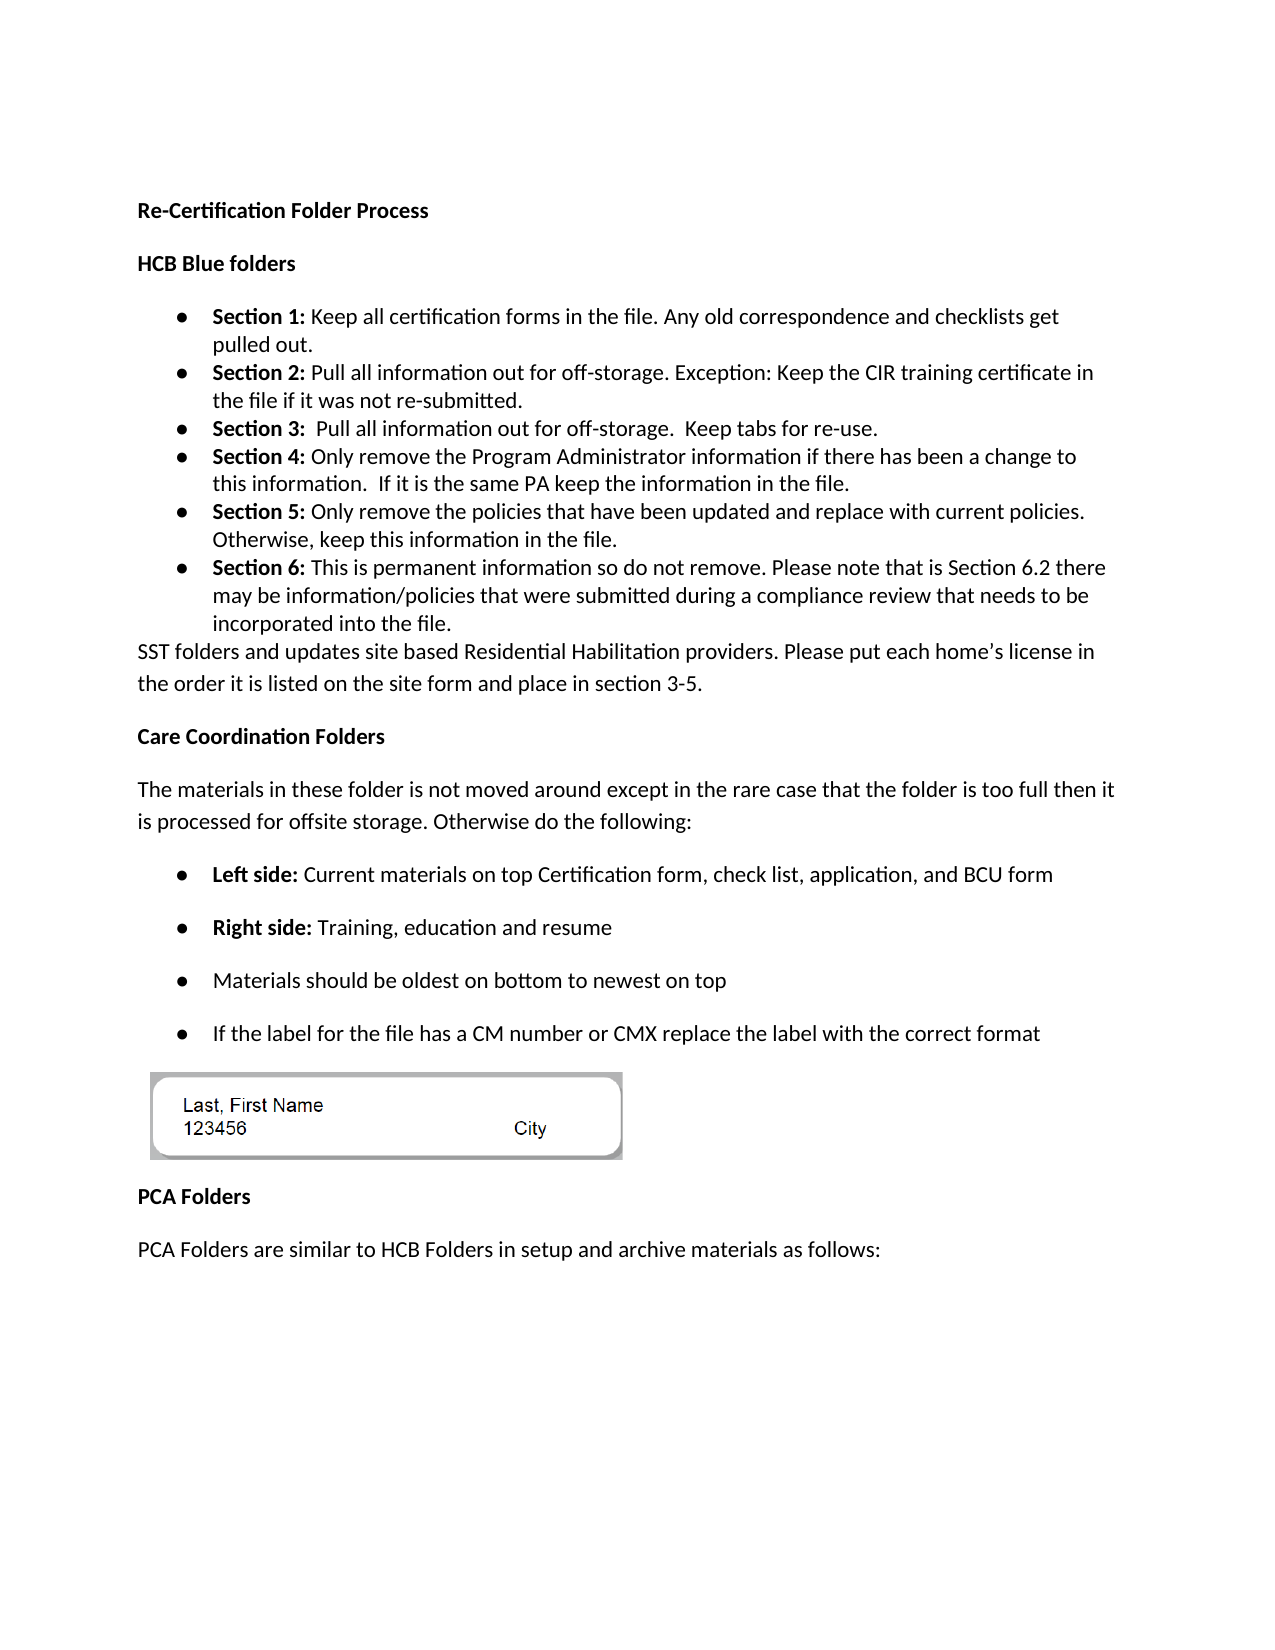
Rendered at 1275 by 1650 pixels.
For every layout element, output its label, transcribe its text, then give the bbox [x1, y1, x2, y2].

list Section 4: Only remove the Program Administrator information if there has been a change to this information. If it is the same PA keep the information in the file. [175, 442, 1100, 497]
list Left side: Current materials on top Certification form, check list, application, and BCU form [175, 860, 1139, 888]
text The materials in these folder is not moved around except in the rare case that the folder is too full then it is processed for offsite storage. Otherwise do the following: [137, 775, 1117, 835]
text Re-Certification Folder Process HCB Blue folders [137, 197, 448, 277]
list Materials should be oldest on bottom to newest on top [175, 966, 1139, 994]
list Section 1: Keep all certification forms in the file. Any old correspondence and checklists get pulled out. [175, 302, 1088, 358]
list Section 5: Only remove the policies that have been updated and replace with current policies. Otherwise, keep this information in the file. [175, 497, 1109, 553]
list Section 3: Pull all information out for off-storage. Keep tabs for re-use. [175, 414, 1139, 442]
text PCA Folders are similar to HCB Folders in setup and archive materials as follows: [138, 1235, 1139, 1263]
text PCA Folders [138, 1090, 1139, 1210]
list Right side: Training, education and resume [175, 913, 1139, 941]
text SST folders and updates site based Residential Habilitation providers. Please put each home’s license in the order it is listed on the site form and place in section 3-5. [137, 637, 1116, 697]
list If the label for the file has a CM number or CMX replace the label with the correct format [175, 1019, 1139, 1047]
list Section 2: Pull all information out for off-storage. Exception: Keep the CIR training certificate in the file if it was not re-submitted. [175, 358, 1129, 414]
list Section 6: This is permanent information so do not remove. Please note that is Section 6.2 there may be information/policies that were submitted during a compliance review that needs to be incorporated into the file. [175, 553, 1111, 637]
text Care Coordination Folders [137, 722, 1139, 750]
picture [150, 1072, 623, 1160]
